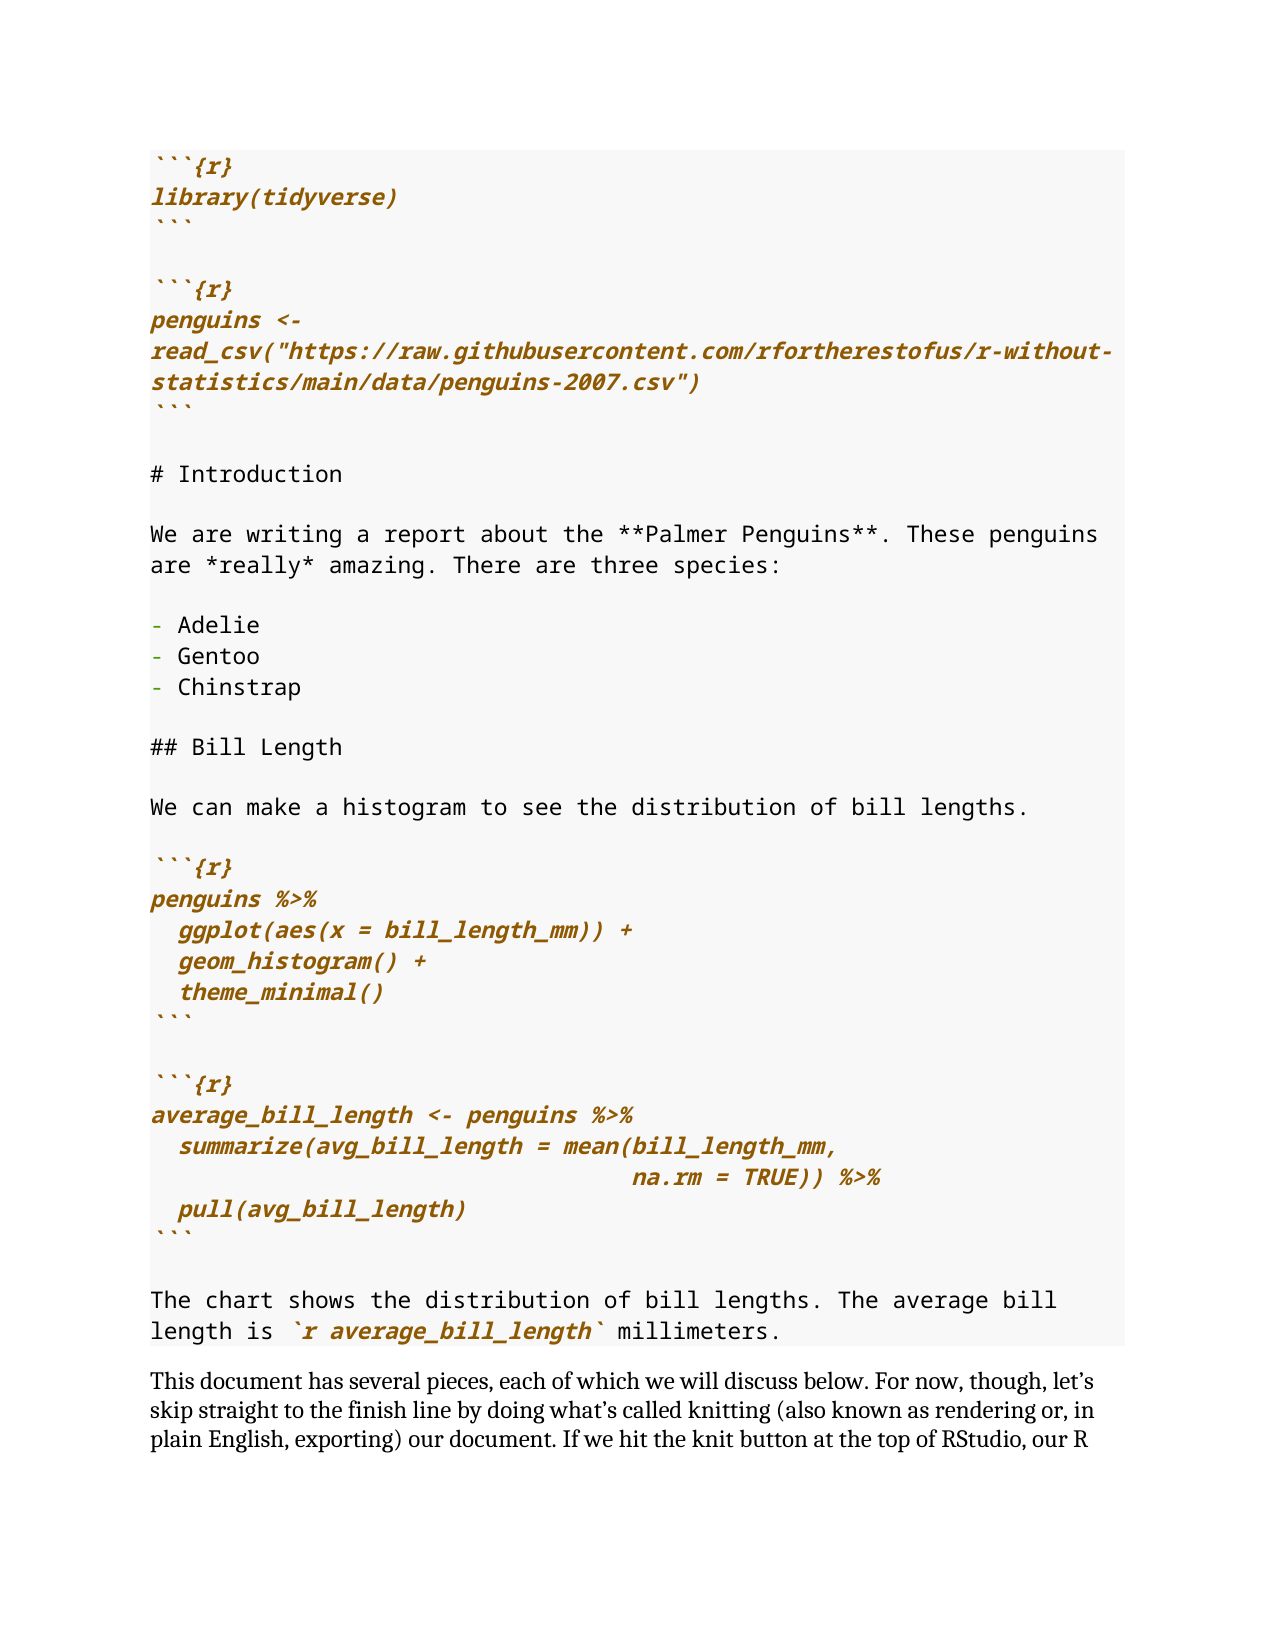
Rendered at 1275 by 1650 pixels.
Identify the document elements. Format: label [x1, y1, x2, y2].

text [150, 1367, 1125, 1453]
text [150, 150, 1125, 1346]
